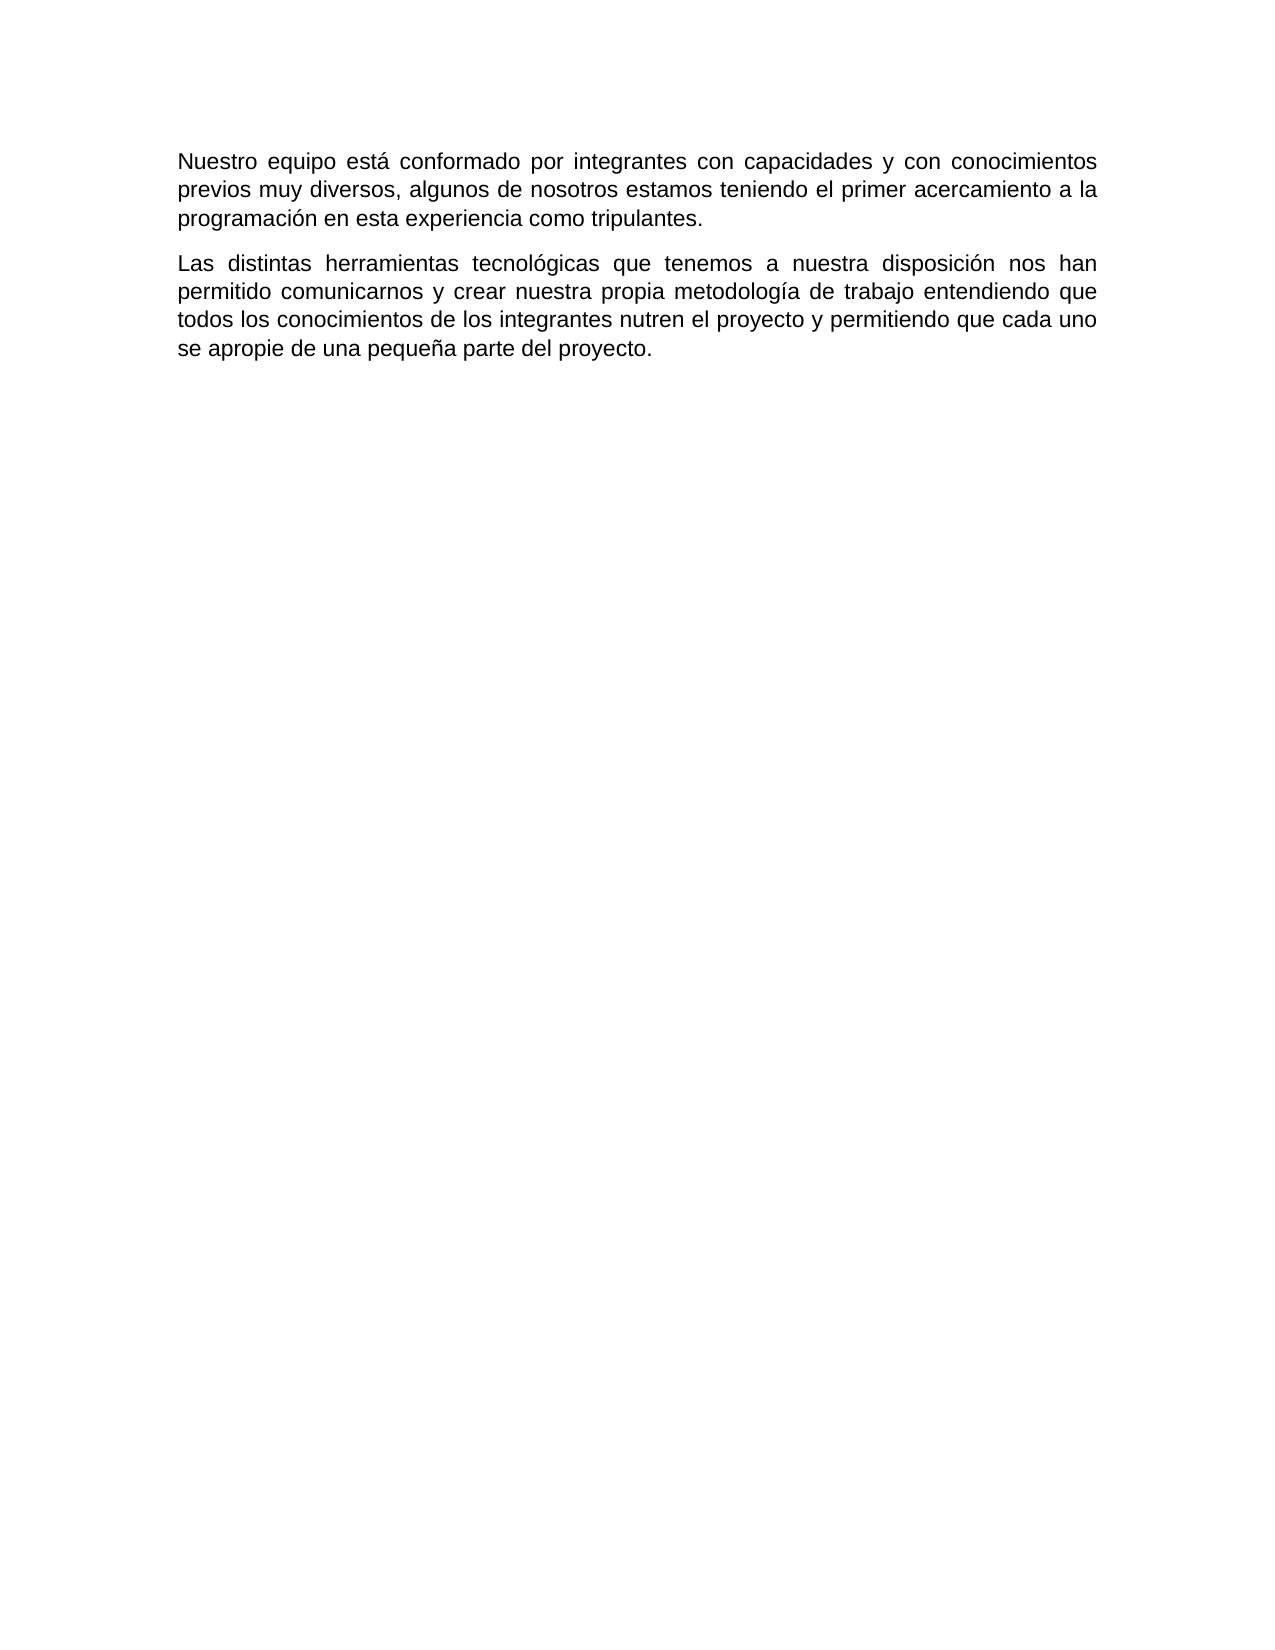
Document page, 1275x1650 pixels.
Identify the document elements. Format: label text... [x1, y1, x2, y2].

text Nuestro equipo está conformado por integrantes con capacidades y con conocimientos previos muy diversos, algunos de nosotros estamos teniendo el primer acercamiento a la programación en esta experiencia como tripulantes. [177, 148, 1098, 231]
text Las distintas herramientas tecnológicas que tenemos a nuestra disposición nos han permitido comunicarnos y crear nuestra propia metodología de trabajo entendiendo que todos los conocimientos de los integrantes nutren el proyecto y permitiendo que cada uno se apropie de una pequeña parte del proyecto. [177, 249, 1098, 361]
